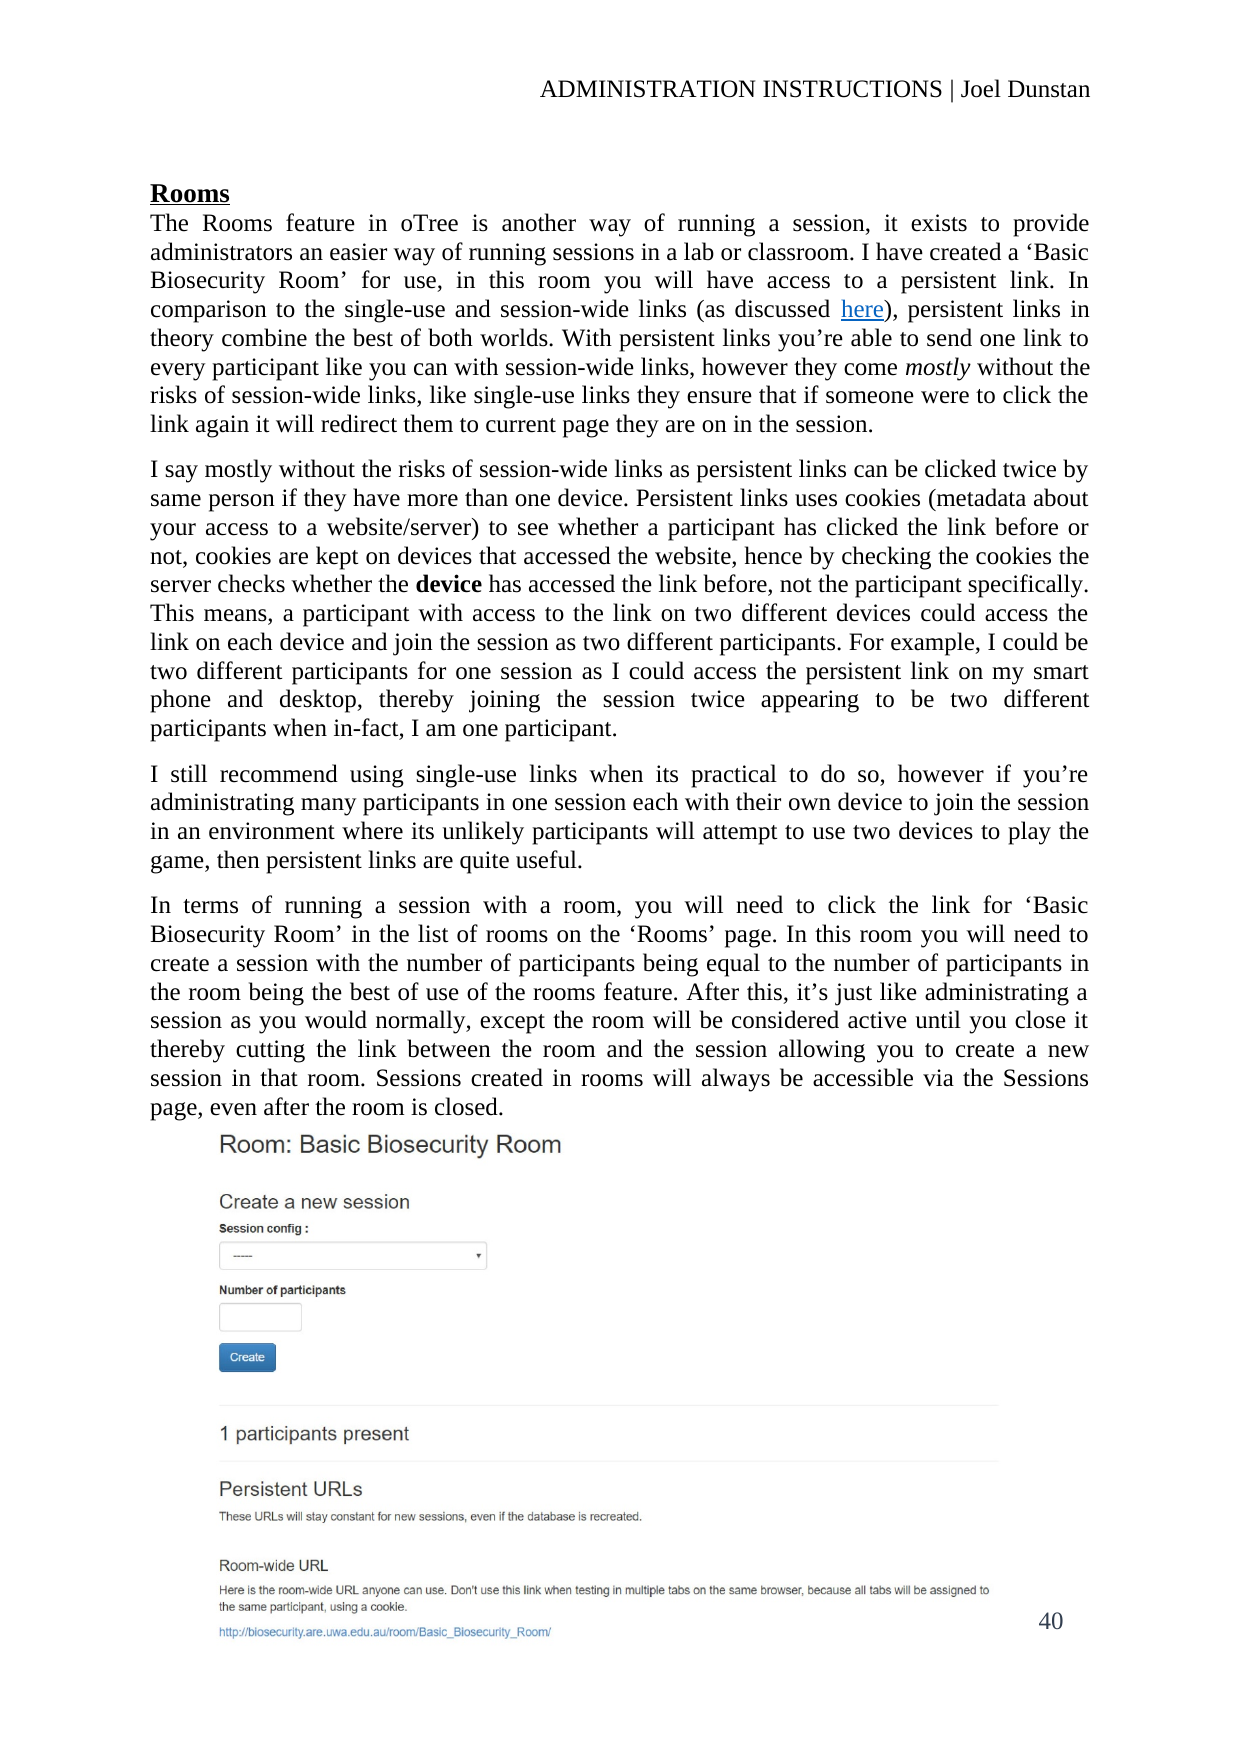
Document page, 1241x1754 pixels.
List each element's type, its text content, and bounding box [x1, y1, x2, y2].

text The Rooms feature in oTree is another way of running a session, it exists to provide administrators an easier way of running sessions in a lab or classroom. I have created a ‘Basic Biosecurity Room’ for use, in this room you will have access to a persistent link. In comparison to the single-use and session-wide links (as discussed here), persistent links in theory combine the best of both worlds. With persistent links you’re able to send one link to every participant like you can with session-wide links, however they come mostly without the risks of session-wide links, like single-use links they ensure that if someone were to click the link again it will redirect them to current page they are on in the session. [150, 208, 1090, 438]
subtitle Rooms [150, 177, 1090, 208]
picture [150, 1122, 1038, 1644]
text I say mostly without the risks of session-wide links as persistent links can be clicked twice by same person if they have more than one device. Persistent links uses cookies (metadata about your access to a website/server) to see whether a participant has clicked the link before or not, cookies are kept on devices that accessed the website, hence by checking the cookies the server checks whether the device has accessed the link before, not the participant specifically. This means, a participant with access to the link on two different devices could access the link on each device and join the session as two different participants. For example, I could be two different participants for one session as I could access the persistent link on my smart phone and desktop, thereby joining the session twice appearing to be two different participants when in-fact, I am one participant. [150, 454, 1090, 742]
text In terms of running a session with a room, you will need to click the link for ‘Basic Biosecurity Room’ in the list of rooms on the ‘Rooms’ page. In this room you will need to create a session with the number of participants being equal to the number of participants in the room being the best of use of the rooms feature. After this, it’s just like administrating a session as you would normally, except the room will be considered active until you close it thereby cutting the link between the room and the session allowing you to create a new session in that room. Sessions created in rooms will always be accessible via the Sessions page, even after the room is closed. [150, 890, 1090, 1120]
text I still recommend using single-use links when its practical to do so, however if you’re administrating many participants in one session each with their own device to join the session in an environment where its unlikely participants will attempt to use two devices to play the game, then persistent links are quite useful. [150, 759, 1090, 874]
